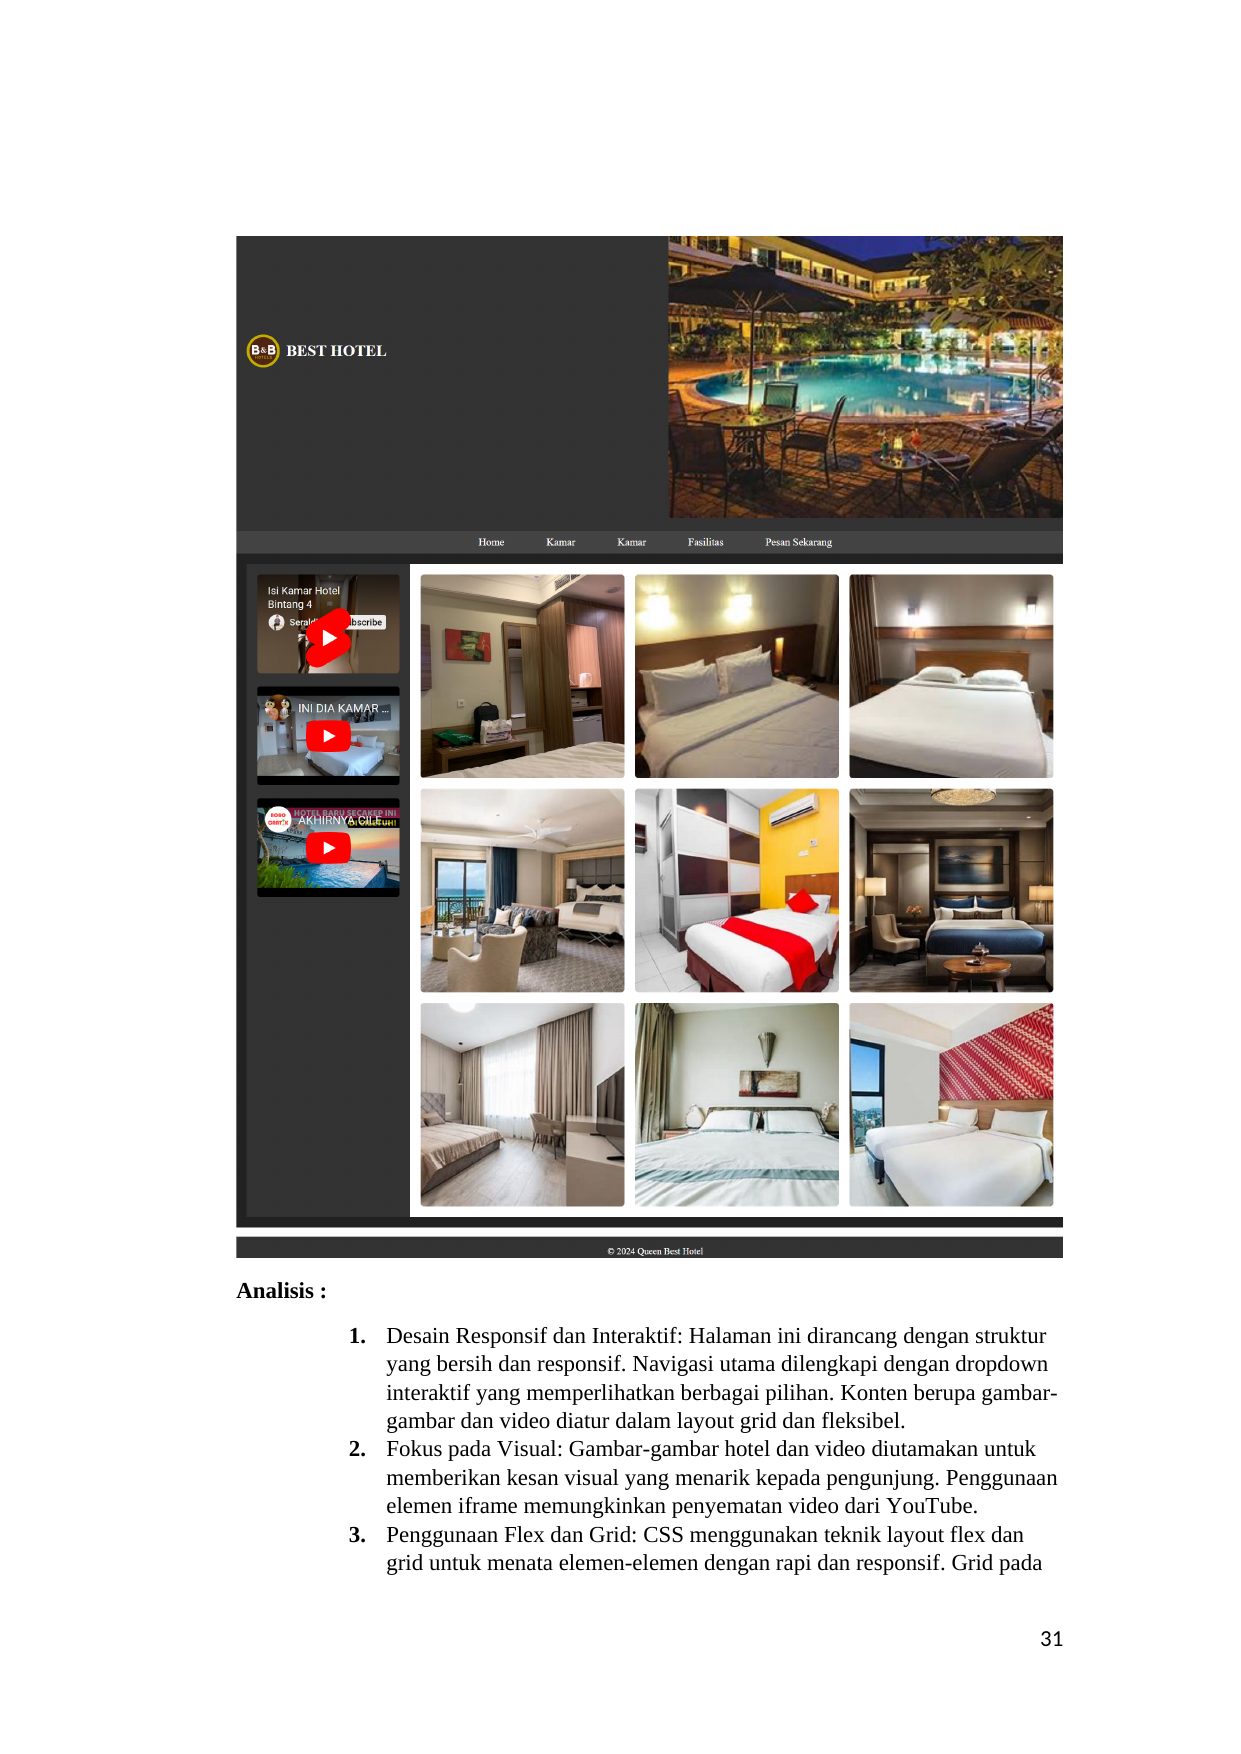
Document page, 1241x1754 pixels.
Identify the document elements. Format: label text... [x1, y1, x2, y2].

picture [236, 236, 1063, 1258]
text Analisis : [236, 1277, 1063, 1303]
list Desain Responsif dan Interaktif: Halaman ini dirancang dengan struktur yang bersih dan responsif. Navigasi utama dilengkapi dengan dropdown interaktif yang memperlihatkan berbagai pilihan. Konten berupa gambar-gambar dan video diatur dalam layout grid dan fleksibel. [349, 1322, 1063, 1433]
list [349, 1521, 1063, 1576]
list Fokus pada Visual: Gambar-gambar hotel dan video diutamakan untuk memberikan kesan visual yang menarik kepada pengunjung. Penggunaan elemen iframe memungkinkan penyematan video dari YouTube. [349, 1436, 1063, 1519]
